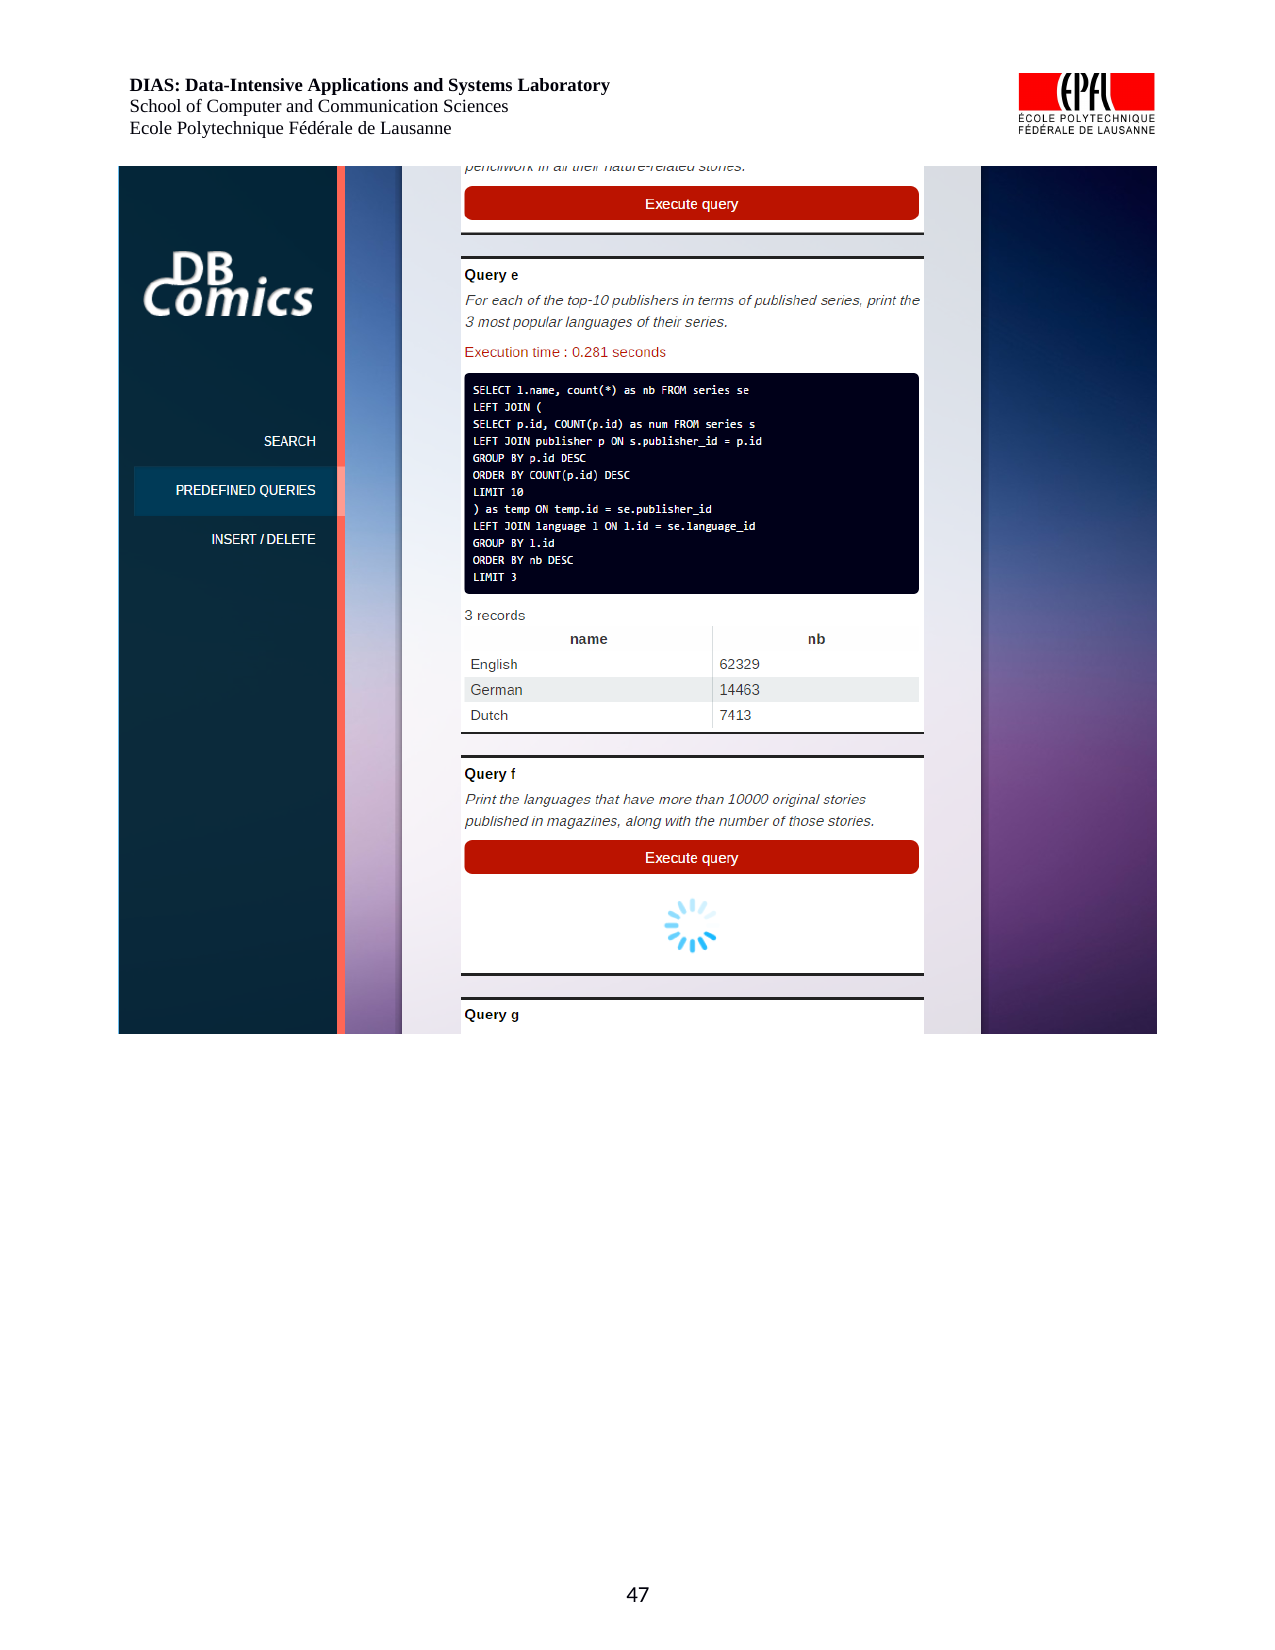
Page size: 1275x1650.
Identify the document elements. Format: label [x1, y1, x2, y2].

picture [1018, 73, 1156, 135]
picture [118, 166, 1157, 1034]
